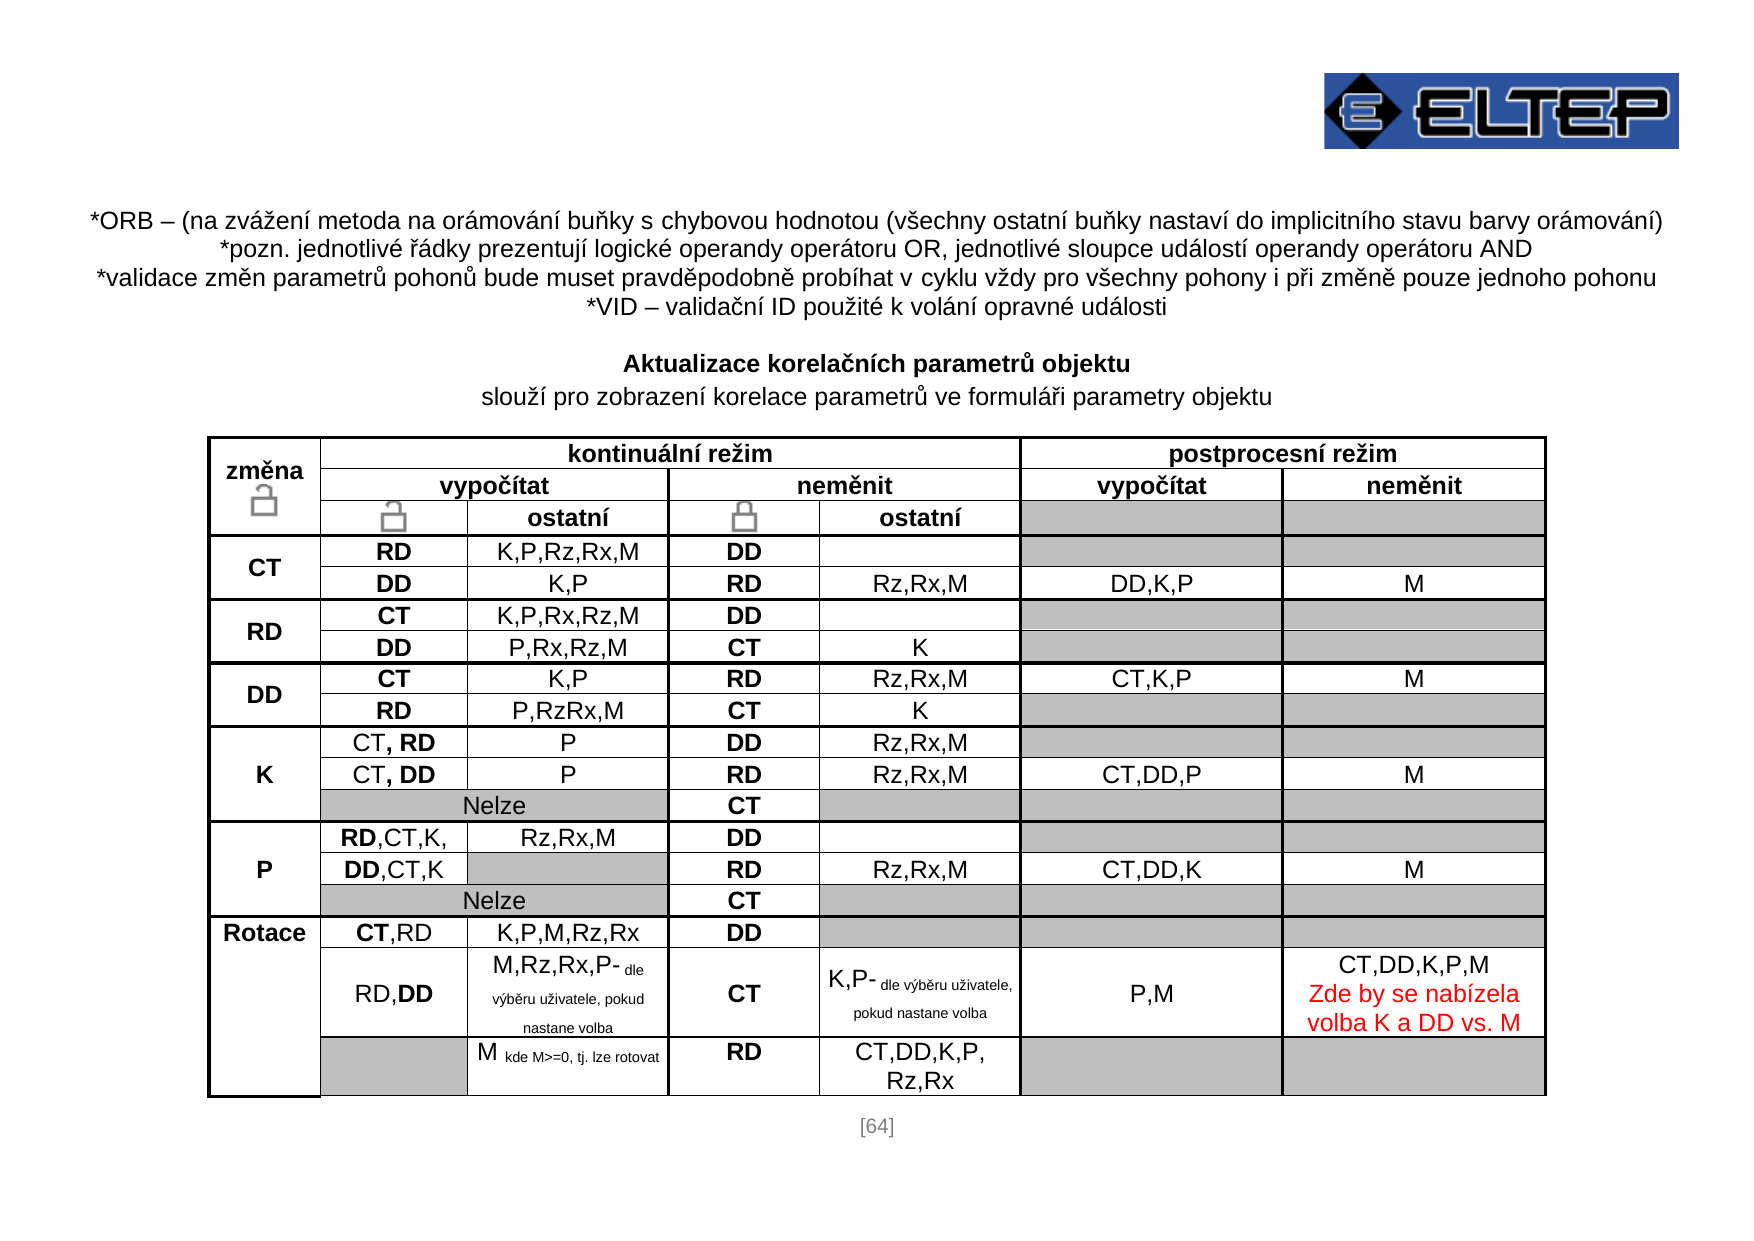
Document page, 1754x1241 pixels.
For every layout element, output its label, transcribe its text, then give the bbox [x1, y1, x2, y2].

table_cell RD [321, 694, 467, 725]
table_cell DD,K,P [1022, 567, 1281, 598]
text *VID – validační ID použité k volání opravné události [75, 292, 1679, 321]
table_cell vypočítat [1022, 469, 1281, 500]
table_cell [1284, 631, 1544, 661]
table_cell RD [670, 665, 819, 693]
table_cell CT, DD [321, 758, 467, 789]
picture [248, 484, 281, 518]
table_cell [1022, 728, 1281, 757]
table_cell CT,DD,K,P,M Zde by se nabízela volba K a DD vs. M [1284, 948, 1544, 1036]
table_cell [1022, 885, 1281, 915]
table_cell P,RzRx,M [468, 694, 667, 725]
table_cell CT [321, 601, 467, 629]
text Aktualizace korelačních parametrů objektu [75, 349, 1679, 378]
table_cell M [1284, 665, 1544, 693]
picture [378, 501, 410, 534]
table_cell [670, 501, 729, 534]
table_cell Rz,Rx,M [820, 665, 1019, 693]
table_cell Rz,Rx,M [820, 853, 1019, 884]
table_cell RD,DD [321, 948, 467, 1036]
table_cell RD [211, 601, 320, 661]
table_cell RD [670, 1038, 819, 1095]
table_cell [820, 918, 1019, 947]
table_cell [1022, 823, 1281, 852]
table_cell [1284, 790, 1544, 820]
table_cell K,P [468, 665, 667, 693]
table_cell CT [670, 948, 819, 1036]
table_cell [1022, 918, 1281, 947]
table_cell [1022, 537, 1281, 566]
table_cell M [1284, 758, 1544, 789]
table_cell CT [670, 885, 819, 915]
table_cell P,Rx,Rz,M [468, 631, 667, 661]
table_cell CT,K,P [1022, 665, 1281, 693]
table_header změna [211, 439, 320, 534]
table_cell [321, 1038, 467, 1095]
table_cell ostatní [468, 501, 667, 534]
table_cell Rz,Rx,M [820, 567, 1019, 598]
table_cell P,M [1022, 948, 1281, 1036]
table_cell CT [670, 790, 819, 820]
table_cell M [1284, 853, 1544, 884]
table_cell M,Rz,Rx,P- dle výběru uživatele, pokud nastane volba [468, 948, 667, 1036]
table_cell [321, 501, 378, 534]
table_cell CT,DD,K [1022, 853, 1281, 884]
table_cell [468, 853, 667, 884]
table_cell [1022, 601, 1281, 629]
table_cell RD [670, 853, 819, 884]
table_cell vypočítat [321, 469, 667, 500]
table_cell [759, 501, 819, 534]
table_header postprocesní režim [1022, 439, 1544, 468]
table_cell K [820, 694, 1019, 725]
table_cell Rz,Rx,M [468, 823, 667, 852]
table_cell Nelze [321, 885, 667, 915]
table_cell [1022, 790, 1281, 820]
table_cell [1022, 694, 1281, 725]
table_cell M [1284, 567, 1544, 598]
table_cell CT,DD,K,P, Rz,Rx [820, 1038, 1019, 1095]
table_cell K,P,Rz,Rx,M [468, 537, 667, 566]
text *validace změn parametrů pohonů bude muset pravděpodobně probíhat v cyklu vždy pro všechny pohony i při změně pouze jednoho pohonu [75, 263, 1679, 292]
table_header kontinuální režim [321, 439, 1019, 468]
table_cell Rotace [211, 918, 320, 1095]
text slouží pro zobrazení korelace parametrů ve formuláři parametry objektu [75, 382, 1679, 411]
table_cell [410, 501, 467, 534]
text *ORB – (na zvážení metoda na orámování buňky s chybovou hodnotou (všechny ostatní buňky nastaví do implicitního stavu barvy orámování) [75, 206, 1679, 234]
table_cell RD [321, 537, 467, 566]
table_cell Rz,Rx,M [820, 728, 1019, 757]
table_cell [1284, 694, 1544, 725]
table_cell Rz,Rx,M [820, 758, 1019, 789]
table_cell [1284, 1038, 1544, 1095]
table_cell DD [670, 823, 819, 852]
table_cell CT [211, 537, 320, 598]
text *pozn. jednotlivé řádky prezentují logické operandy operátoru OR, jednotlivé sloupce událostí operandy operátoru AND [75, 234, 1679, 263]
table_cell K [211, 728, 320, 820]
table_cell CT [670, 694, 819, 725]
table_cell [820, 823, 1019, 852]
table_cell [820, 790, 1019, 820]
table_cell CT [670, 631, 819, 661]
table_cell [1022, 631, 1281, 661]
table_cell K,P,Rx,Rz,M [468, 601, 667, 629]
picture [1324, 73, 1679, 149]
picture [729, 501, 759, 534]
table_cell CT,RD [321, 918, 467, 947]
table_cell ostatní [820, 501, 1019, 534]
table_cell neměnit [670, 469, 1019, 500]
table_cell [1284, 885, 1544, 915]
table_cell M kde M>=0, tj. lze rotovat [468, 1038, 667, 1095]
table_cell [1284, 601, 1544, 629]
table_cell DD [670, 728, 819, 757]
table_cell Nelze [321, 790, 667, 820]
table_cell DD [670, 537, 819, 566]
table_cell K,P [468, 567, 667, 598]
table_cell [820, 885, 1019, 915]
table_cell K [820, 631, 1019, 661]
table_cell [1022, 1038, 1281, 1095]
table_cell DD [211, 665, 320, 725]
table_cell [1284, 823, 1544, 852]
table_cell P [468, 758, 667, 789]
table_cell [1284, 537, 1544, 566]
table_cell RD,CT,K, [321, 823, 467, 852]
table_cell P [468, 728, 667, 757]
table_cell [1284, 918, 1544, 947]
table_cell DD [670, 918, 819, 947]
table_cell RD [670, 758, 819, 789]
table_cell K,P- dle výběru uživatele, pokud nastane volba [820, 948, 1019, 1036]
table_cell DD [321, 567, 467, 598]
table_cell CT [321, 665, 467, 693]
table_cell neměnit [1284, 469, 1544, 500]
table_cell DD,CT,K [321, 853, 467, 884]
table_cell [1284, 501, 1544, 534]
table_cell [1022, 501, 1281, 534]
table_cell DD [670, 601, 819, 629]
table_cell P [211, 823, 320, 915]
table_cell [820, 537, 1019, 566]
table_cell [820, 601, 1019, 629]
table_cell [1284, 728, 1544, 757]
table_cell K,P,M,Rz,Rx [468, 918, 667, 947]
table_cell RD [670, 567, 819, 598]
table_cell CT, RD [321, 728, 467, 757]
table_cell CT,DD,P [1022, 758, 1281, 789]
table_cell DD [321, 631, 467, 661]
